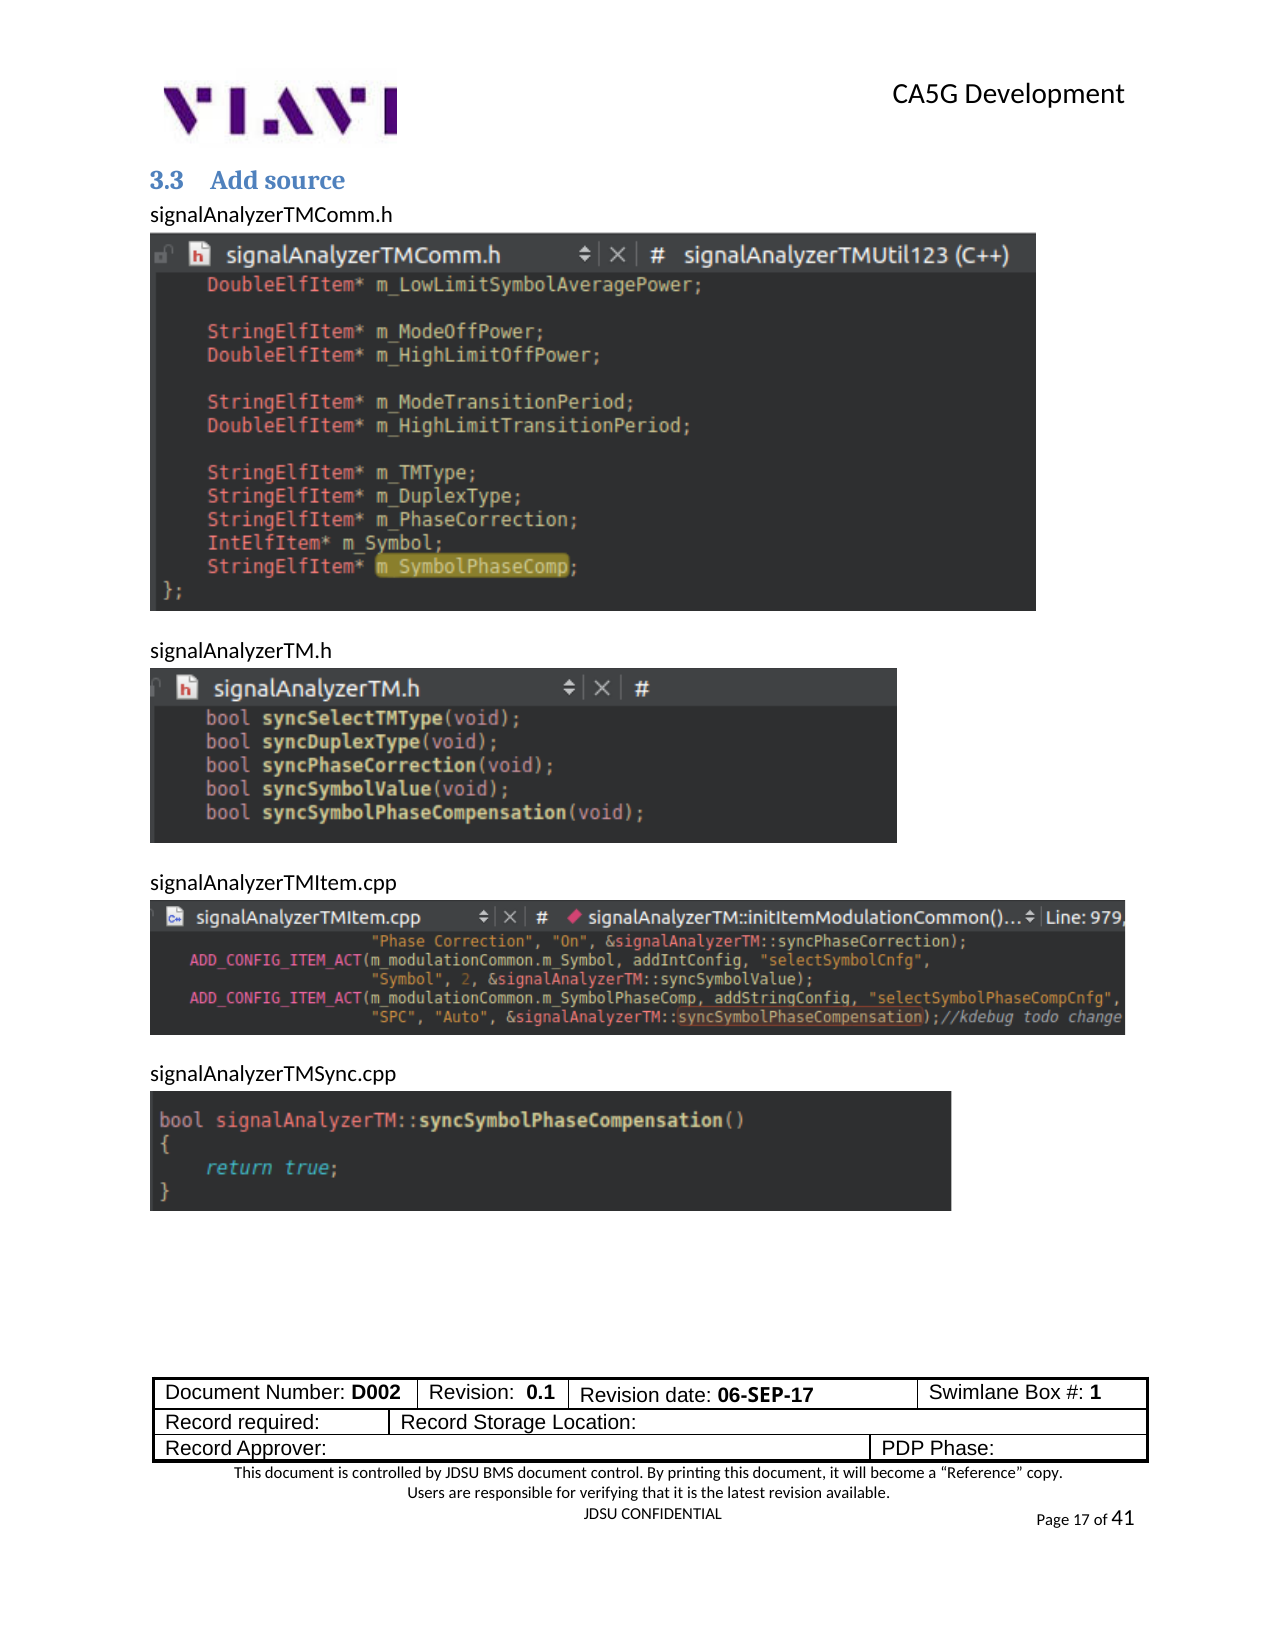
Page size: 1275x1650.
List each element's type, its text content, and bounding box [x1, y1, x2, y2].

picture [150, 668, 897, 843]
subtitle Add source [150, 165, 1125, 196]
picture [150, 1091, 952, 1211]
picture [150, 900, 1125, 1035]
picture [150, 232, 1036, 611]
picture [162, 68, 397, 146]
text signalAnalyzerTMItem.cpp [150, 868, 1125, 900]
